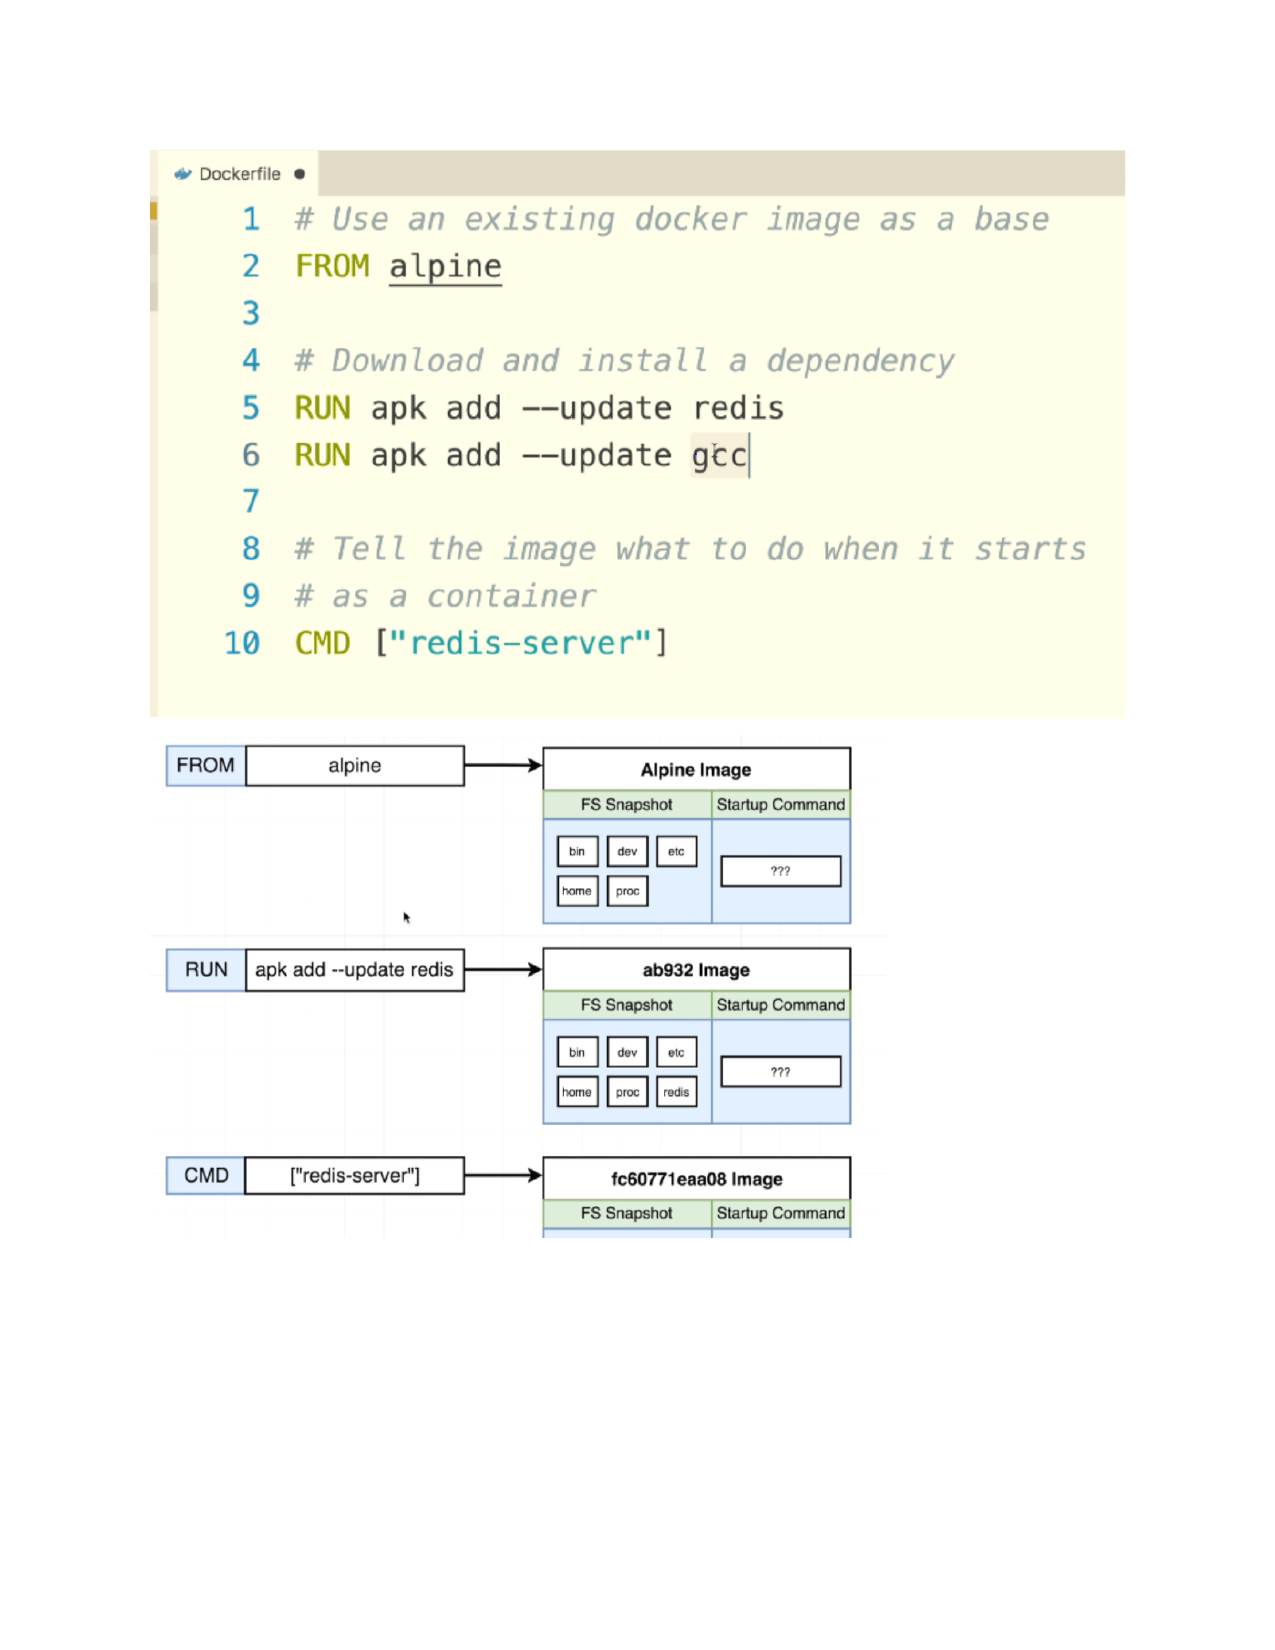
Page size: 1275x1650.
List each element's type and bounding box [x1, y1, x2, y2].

picture [150, 735, 887, 1238]
picture [150, 150, 1125, 717]
